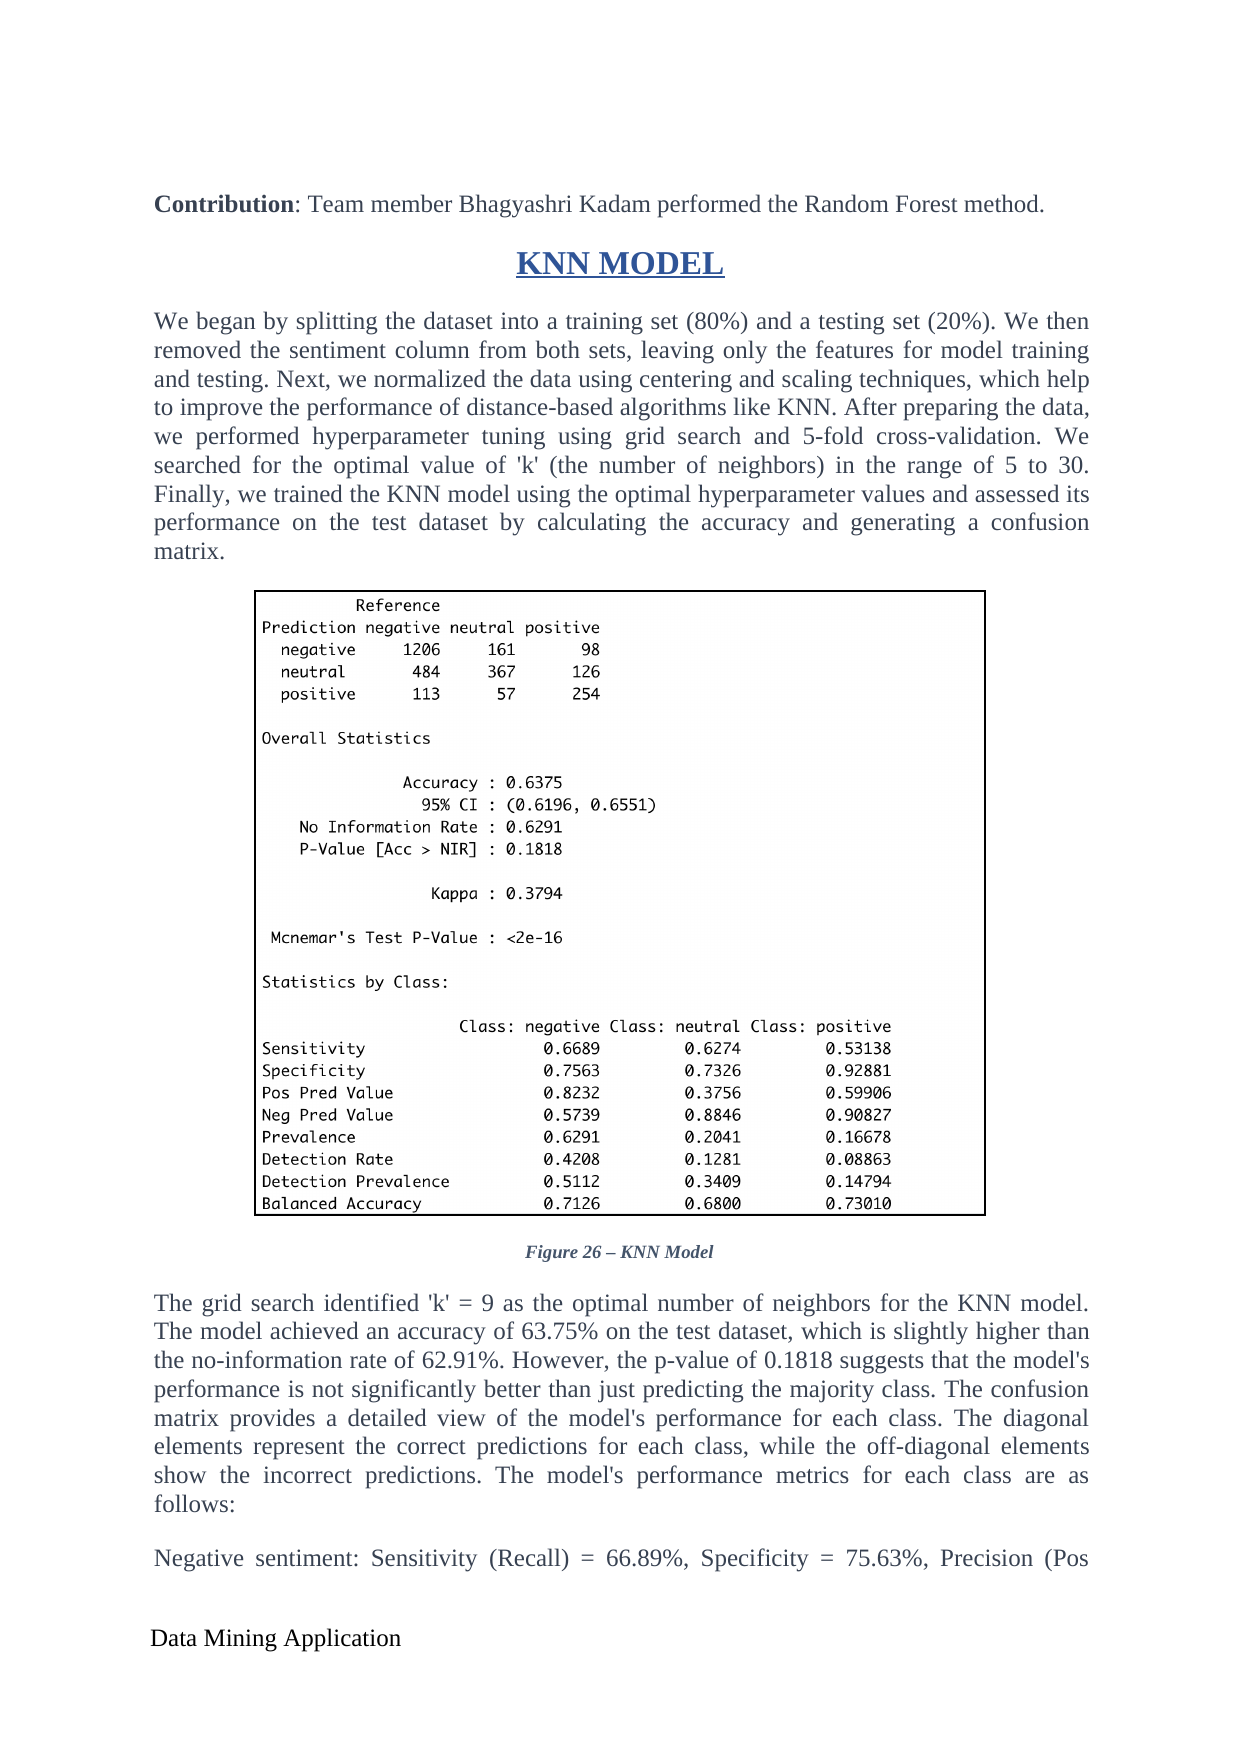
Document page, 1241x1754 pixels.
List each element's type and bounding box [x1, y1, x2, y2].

table_header [69, 150, 1171, 1582]
picture [256, 592, 984, 1214]
